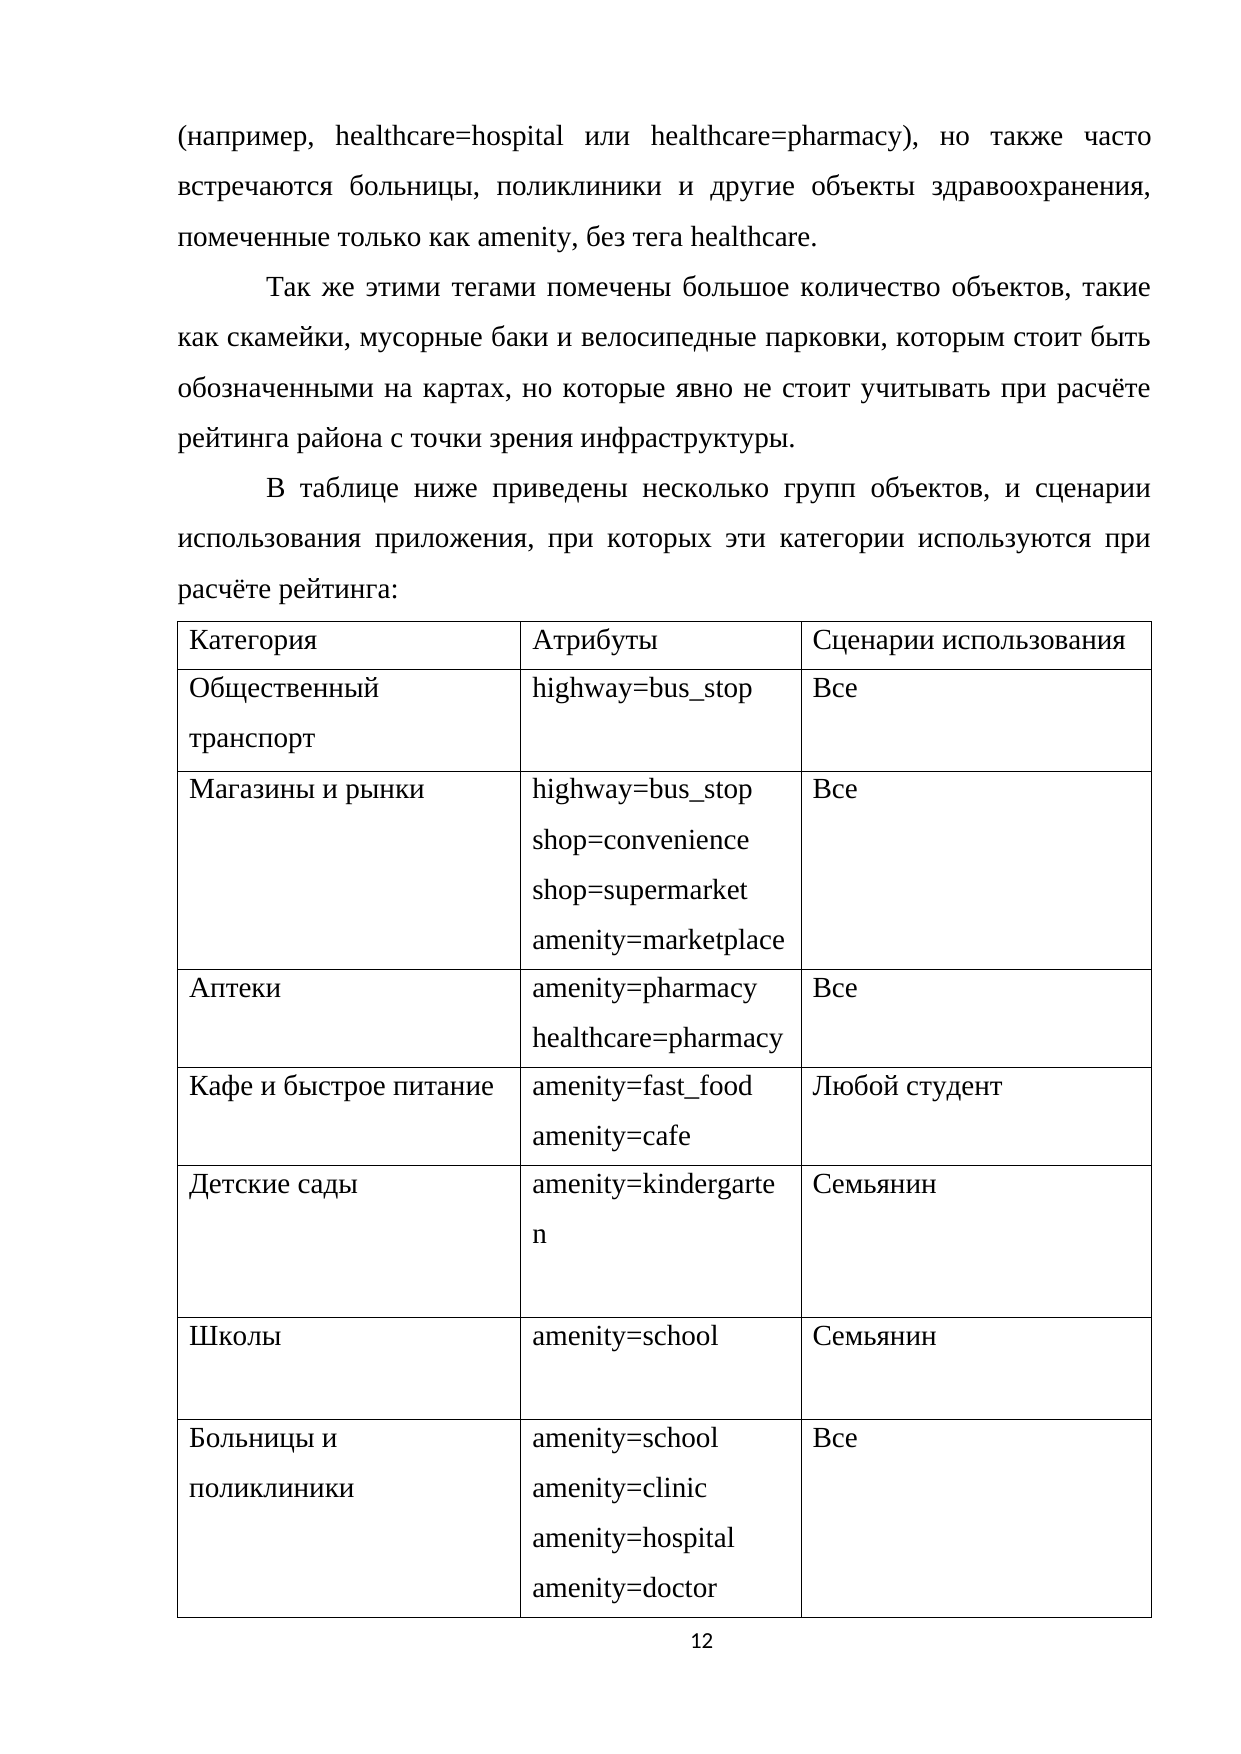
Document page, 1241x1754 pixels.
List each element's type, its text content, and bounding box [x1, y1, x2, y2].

table_header Категория [178, 622, 520, 669]
table_cell Общественный транспорт [178, 670, 520, 771]
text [177, 118, 1152, 252]
table_cell Магазины и рынки [178, 772, 520, 969]
table_cell Все [802, 970, 1151, 1067]
table_cell Любой студент [802, 1068, 1151, 1165]
table_cell Все [802, 670, 1151, 771]
table_cell highway=bus_stop [521, 670, 801, 771]
text В таблице ниже приведены несколько групп объектов, и сценарии использования приложения, при которых эти категории используются при расчёте рейтинга: [177, 470, 1152, 604]
table_header Атрибуты [521, 622, 801, 669]
table_cell Все [802, 1420, 1151, 1617]
table_cell amenity=pharmacy healthcare=pharmacy [521, 970, 801, 1067]
table_cell Школы [178, 1318, 520, 1419]
table_cell amenity=fast_food amenity=cafe [521, 1068, 801, 1165]
table_cell Кафе и быстрое питание [178, 1068, 520, 1165]
table_cell highway=bus_stop shop=convenience shop=supermarket amenity=marketplace [521, 772, 801, 969]
table_cell amenity=kindergarten [521, 1166, 801, 1317]
table_cell Семьянин [802, 1318, 1151, 1419]
table_cell Аптеки [178, 970, 520, 1067]
table_cell amenity=school [521, 1318, 801, 1419]
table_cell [178, 1420, 520, 1617]
table_cell Семьянин [802, 1166, 1151, 1317]
table_cell Все [802, 772, 1151, 969]
text Так же этими тегами помечены большое количество объектов, такие как скамейки, мусорные баки и велосипедные парковки, которым стоит быть обозначенными на картах, но которые явно не стоит учитывать при расчёте рейтинга района с точки зрения инфраструктуры. [177, 269, 1152, 453]
table_header Сценарии использования [802, 622, 1151, 669]
table_cell Детские сады [178, 1166, 520, 1317]
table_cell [521, 1420, 801, 1617]
